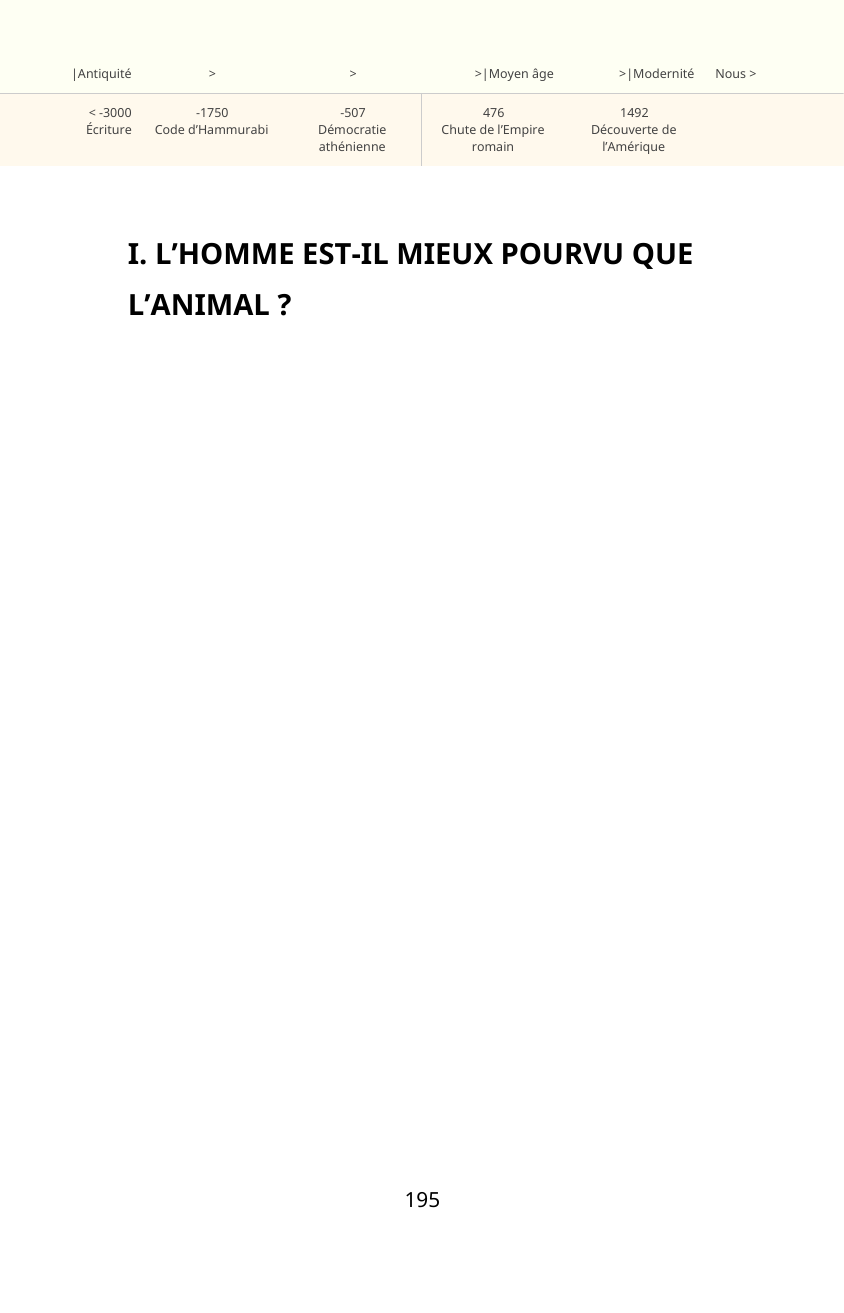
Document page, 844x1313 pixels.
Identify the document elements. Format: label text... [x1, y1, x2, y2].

subtitle I. L’HOMME EST-IL MIEUX POURVU QUE L’ANIMAL ? [128, 233, 717, 324]
